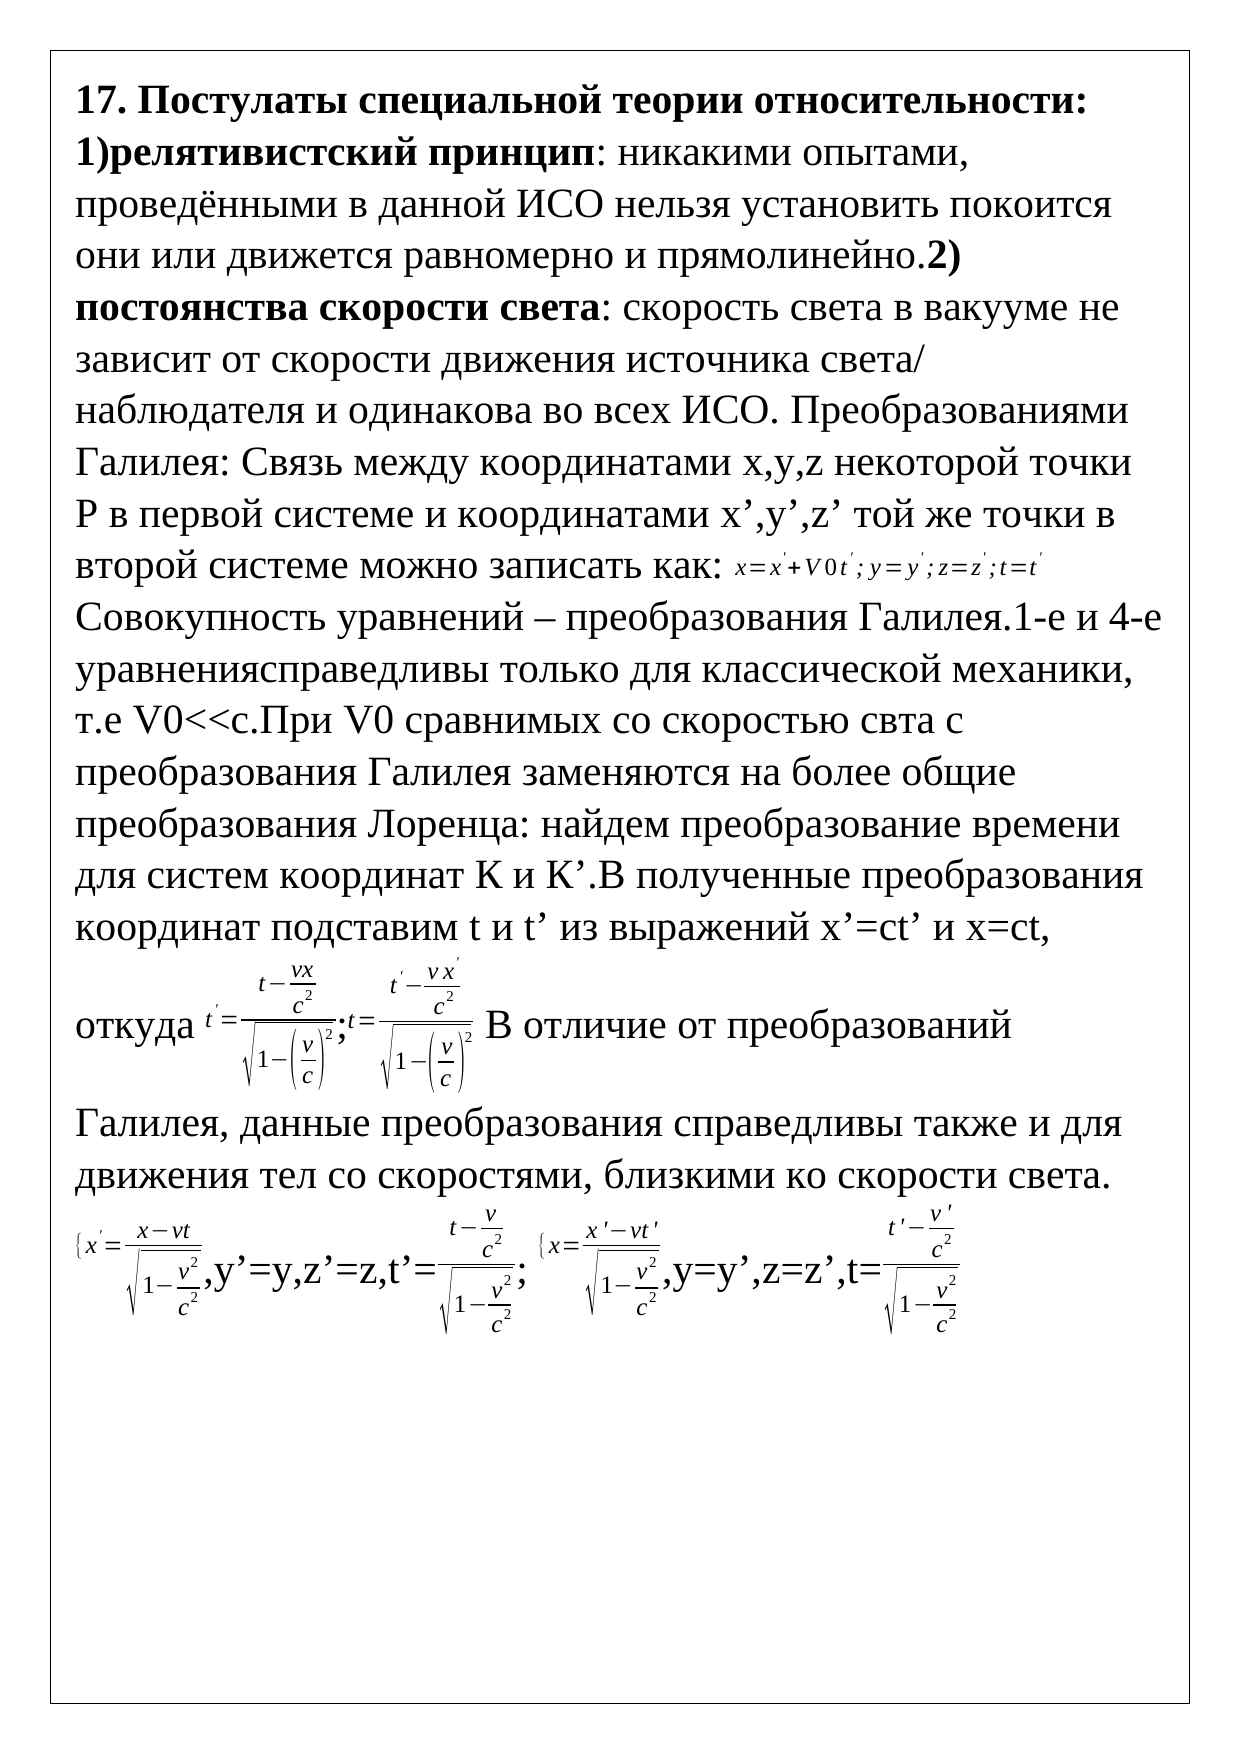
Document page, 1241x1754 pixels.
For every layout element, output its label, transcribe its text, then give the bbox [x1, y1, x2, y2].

text 17. Постулаты специальной теории относительности: 1)релятивистский принцип: никакими опытами, проведёнными в данной ИСО нельзя установить покоится они или движется равномерно и прямолинейно.2) постоянства скорости света: скорость света в вакууме не зависит от скорости движения источника света/ наблюдателя и одинакова во всех ИСО. Преобразованиями Галилея: Связь между координатами x,y,z некоторой точки Р в первой системе и координатами x’,y’,z’ той же точки в второй системе можно записать как: Совокупность уравнений – преобразования Галилея.1-е и 4-е уравнениясправедливы только для классической механики, т.е V0<<c.При V0 сравнимых со скоростью свта с преобразования Галилея заменяются на более общие преобразования Лоренца: найдем преобразование времени для систем координат К и К’.В полученные преобразования координат подставим t и t’ из выражений x’=ct’ и x=ct, откуда ; В отличие от преобразований Галилея, данные преобразования справедливы также и для движения тел со скоростями, близкими ко скорости света. ,y’=y,z’=z,t’=; ,y=y’,z=z’,t= [75, 75, 1165, 1338]
